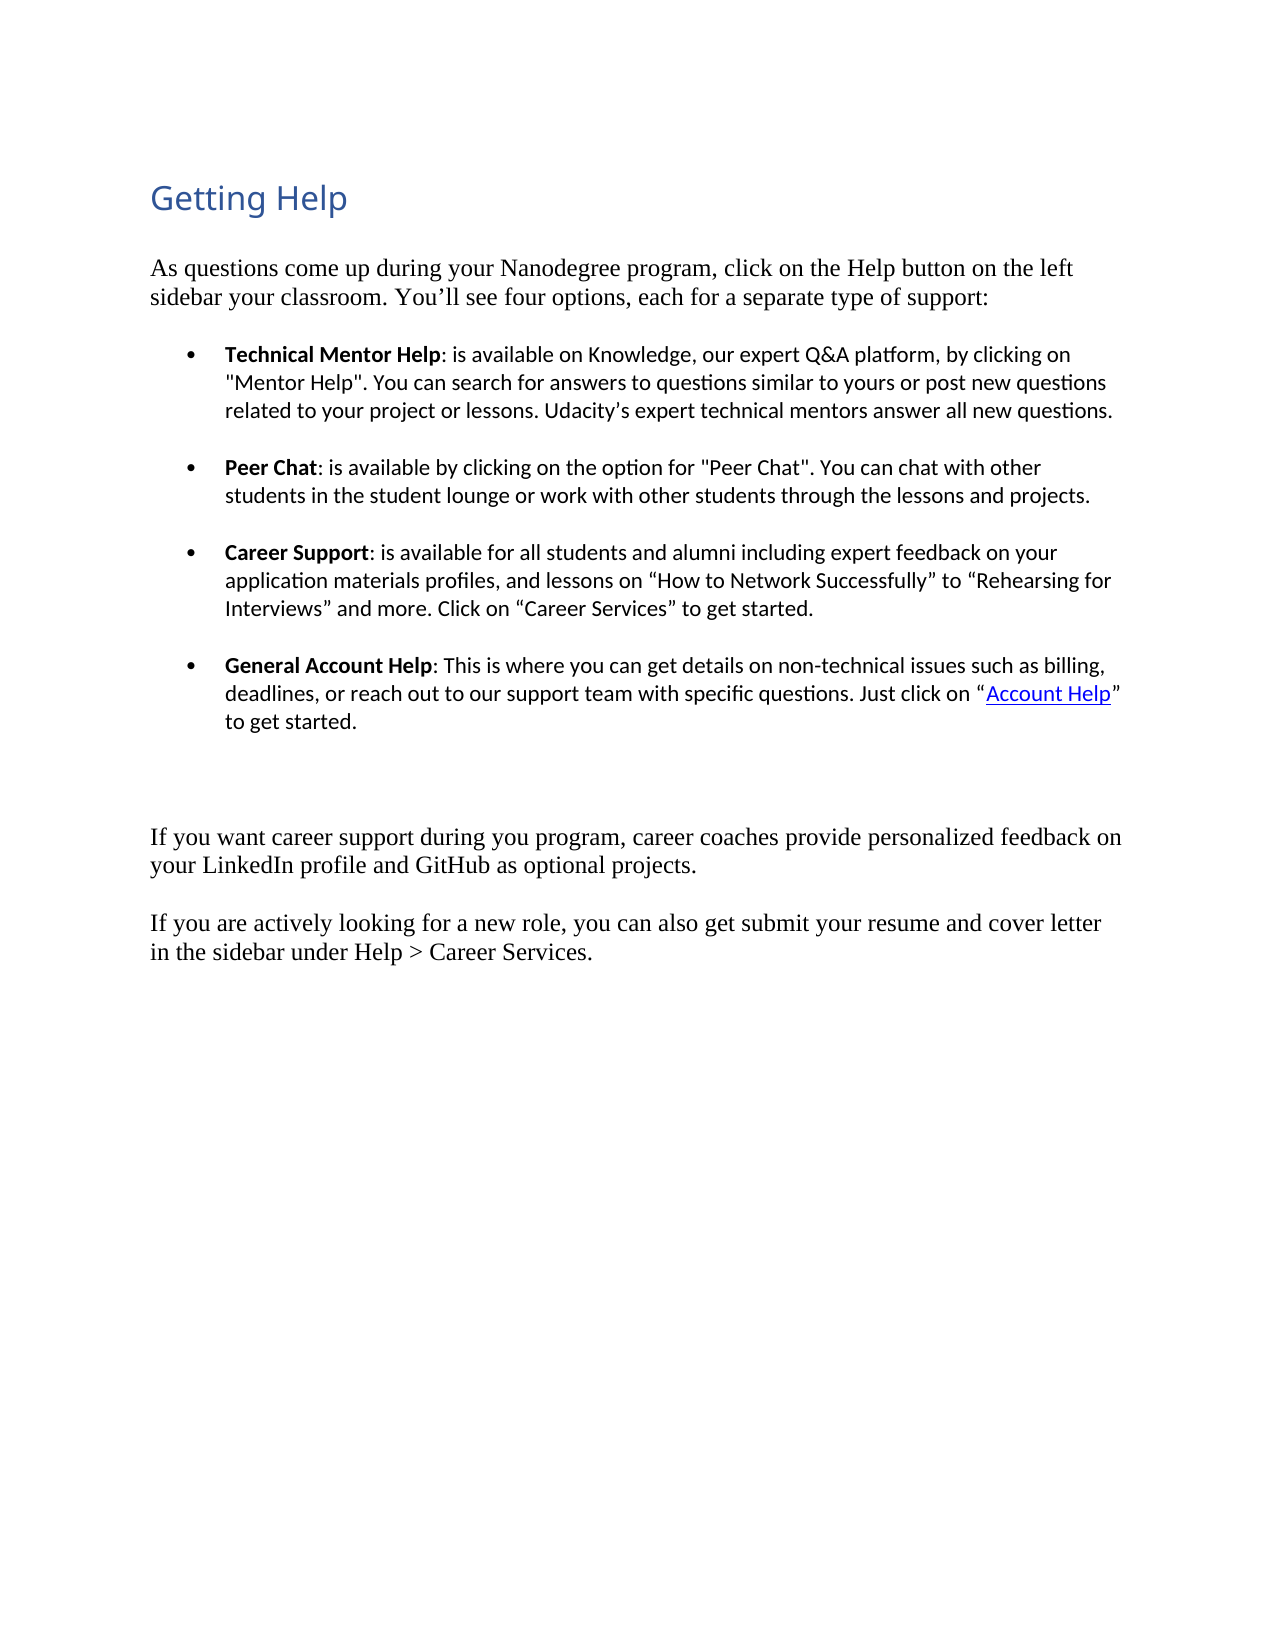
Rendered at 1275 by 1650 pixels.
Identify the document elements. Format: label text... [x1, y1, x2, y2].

text If you are actively looking for a new role, you can also get submit your resume and cover letter in the sidebar under Help > Career Services. [150, 908, 1125, 966]
list Technical Mentor Help: is available on Knowledge, our expert Q&A platform, by clicking on "Mentor Help". You can search for answers to questions similar to yours or post new questions related to your project or lessons. Udacity’s expert technical mentors answer all new questions. [187, 340, 1125, 424]
text As questions come up during your Nanodegree program, click on the Help button on the left sidebar your classroom. You’ll see four options, each for a separate type of support: [150, 253, 1125, 311]
list General Account Help: This is where you can get details on non-technical issues such as billing, deadlines, or reach out to our support team with specific questions. Just click on “Account Help” to get started. [187, 651, 1125, 736]
text If you want career support during you program, career coaches provide personalized feedback on your LinkedIn profile and GitHub as optional projects. [150, 822, 1125, 879]
list Peer Chat: is available by clicking on the option for "Peer Chat". You can chat with other students in the student lounge or work with other students through the lessons and projects. [187, 453, 1125, 509]
subtitle Getting Help [150, 175, 1125, 220]
list Career Support: is available for all students and alumni including expert feedback on your application materials profiles, and lessons on “How to Network Successfully” to “Rehearsing for Interviews” and more. Click on “Career Services” to get started. [187, 538, 1125, 622]
